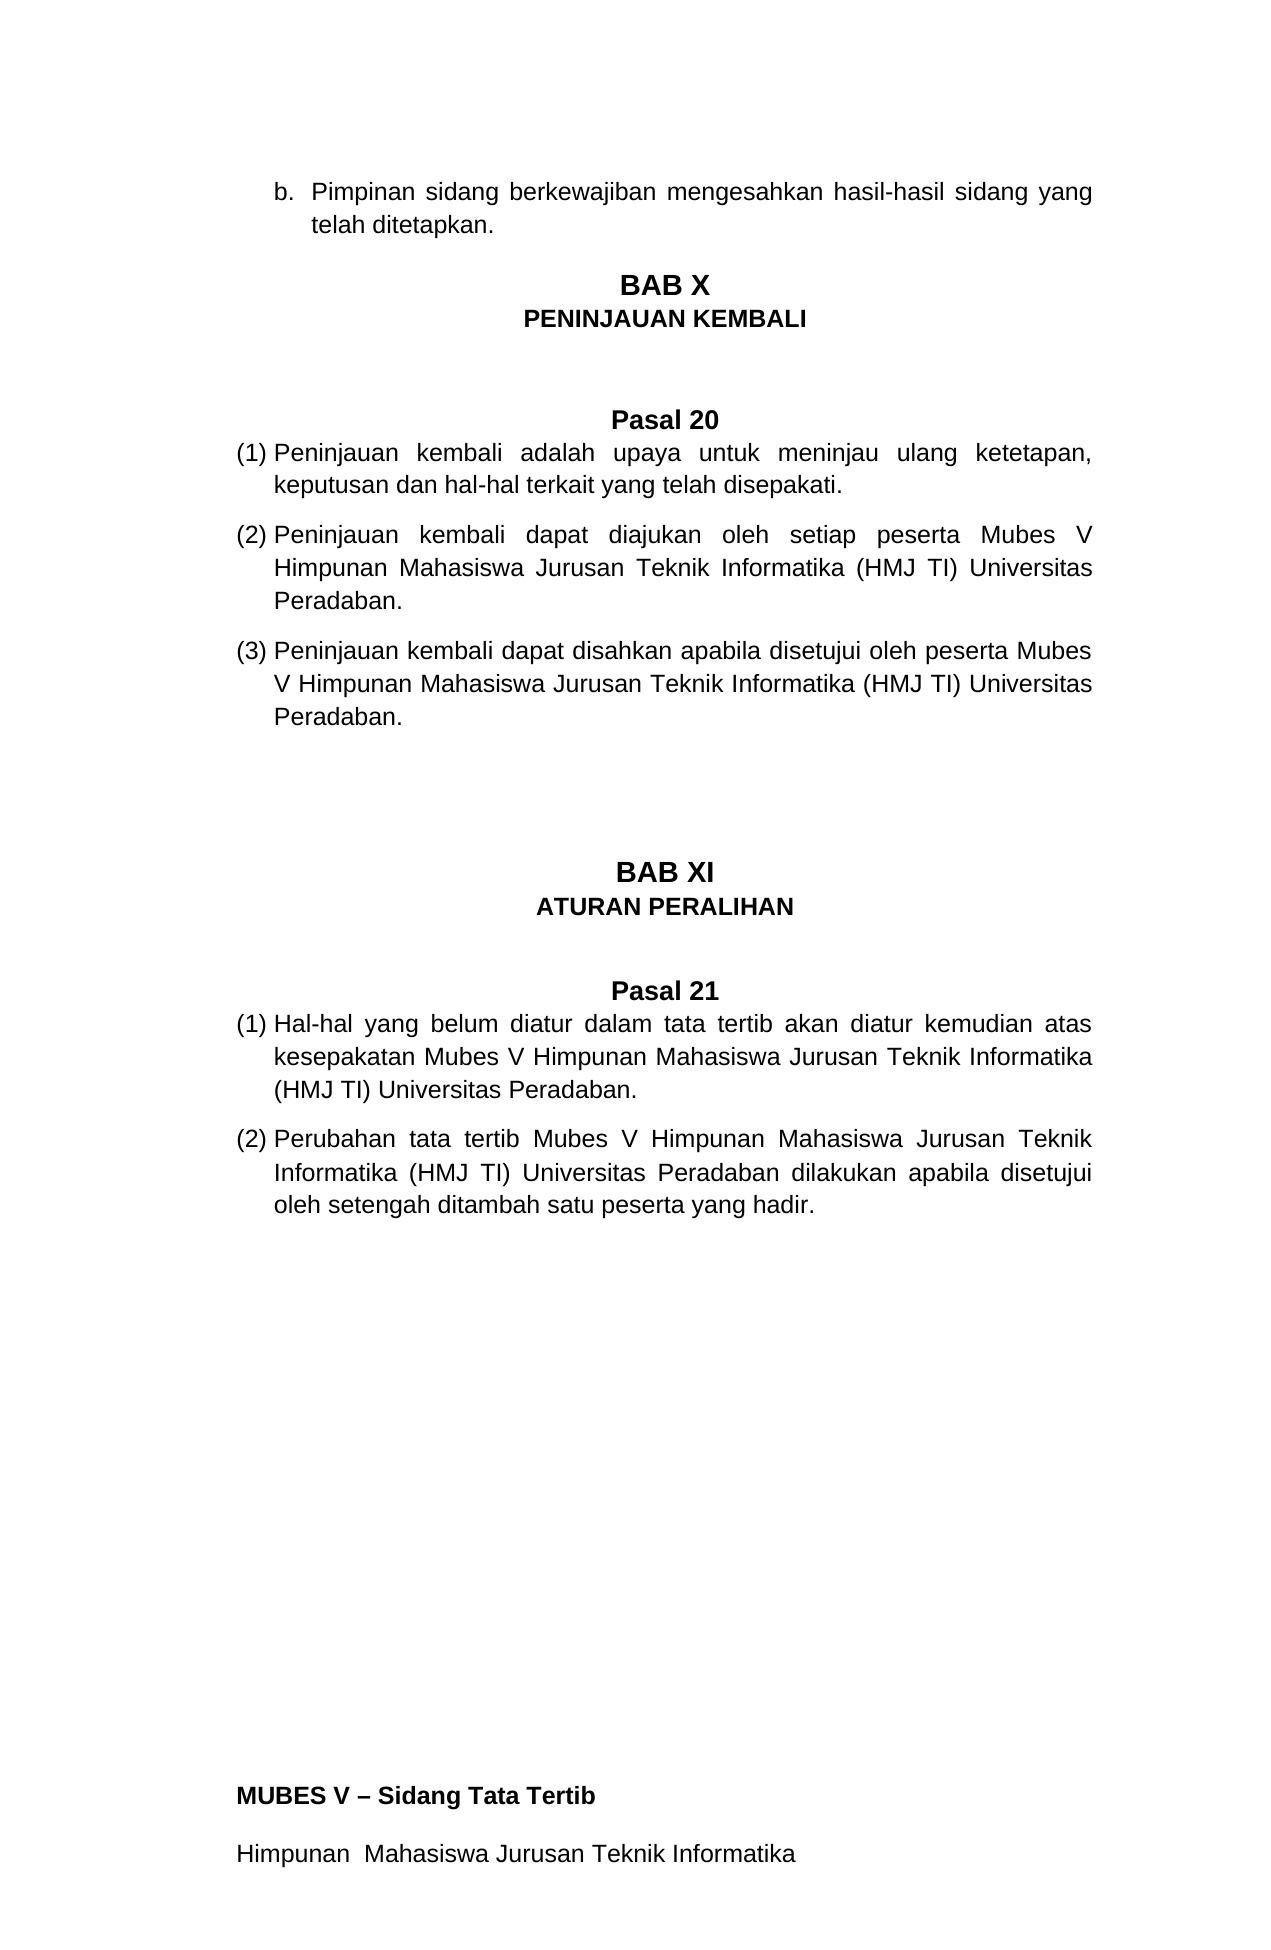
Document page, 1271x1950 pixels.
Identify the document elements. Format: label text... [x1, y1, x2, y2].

text ATURAN PERALIHAN [236, 892, 1094, 920]
list Hal-hal yang belum diatur dalam tata tertib akan diatur kemudian atas kesepakatan Mubes V Himpunan Mahasiswa Jurusan Teknik Informatika (HMJ TI) Universitas Peradaban. [236, 1009, 1094, 1103]
subtitle Pasal 21 [236, 941, 1094, 1006]
list Peninjauan kembali dapat disahkan apabila disetujui oleh peserta Mubes V Himpunan Mahasiswa Jurusan Teknik Informatika (HMJ TI) Universitas Peradaban. [236, 636, 1094, 731]
subtitle BAB X [236, 268, 1094, 302]
list Pimpinan sidang berkewajiban mengesahkan hasil-hasil sidang yang telah ditetapkan. [274, 177, 1094, 239]
text PENINJAUAN KEMBALI [236, 304, 1094, 333]
subtitle BAB XI [236, 855, 1094, 889]
subtitle Pasal 20 [236, 404, 1094, 435]
list Perubahan tata tertib Mubes V Himpunan Mahasiswa Jurusan Teknik Informatika (HMJ TI) Universitas Peradaban dilakukan apabila disetujui oleh setengah ditambah satu peserta yang hadir. [236, 1124, 1094, 1219]
list Peninjauan kembali dapat diajukan oleh setiap peserta Mubes V Himpunan Mahasiswa Jurusan Teknik Informatika (HMJ TI) Universitas Peradaban. [236, 520, 1094, 615]
list Peninjauan kembali adalah upaya untuk meninjau ulang ketetapan, keputusan dan hal-hal terkait yang telah disepakati. [236, 437, 1094, 499]
